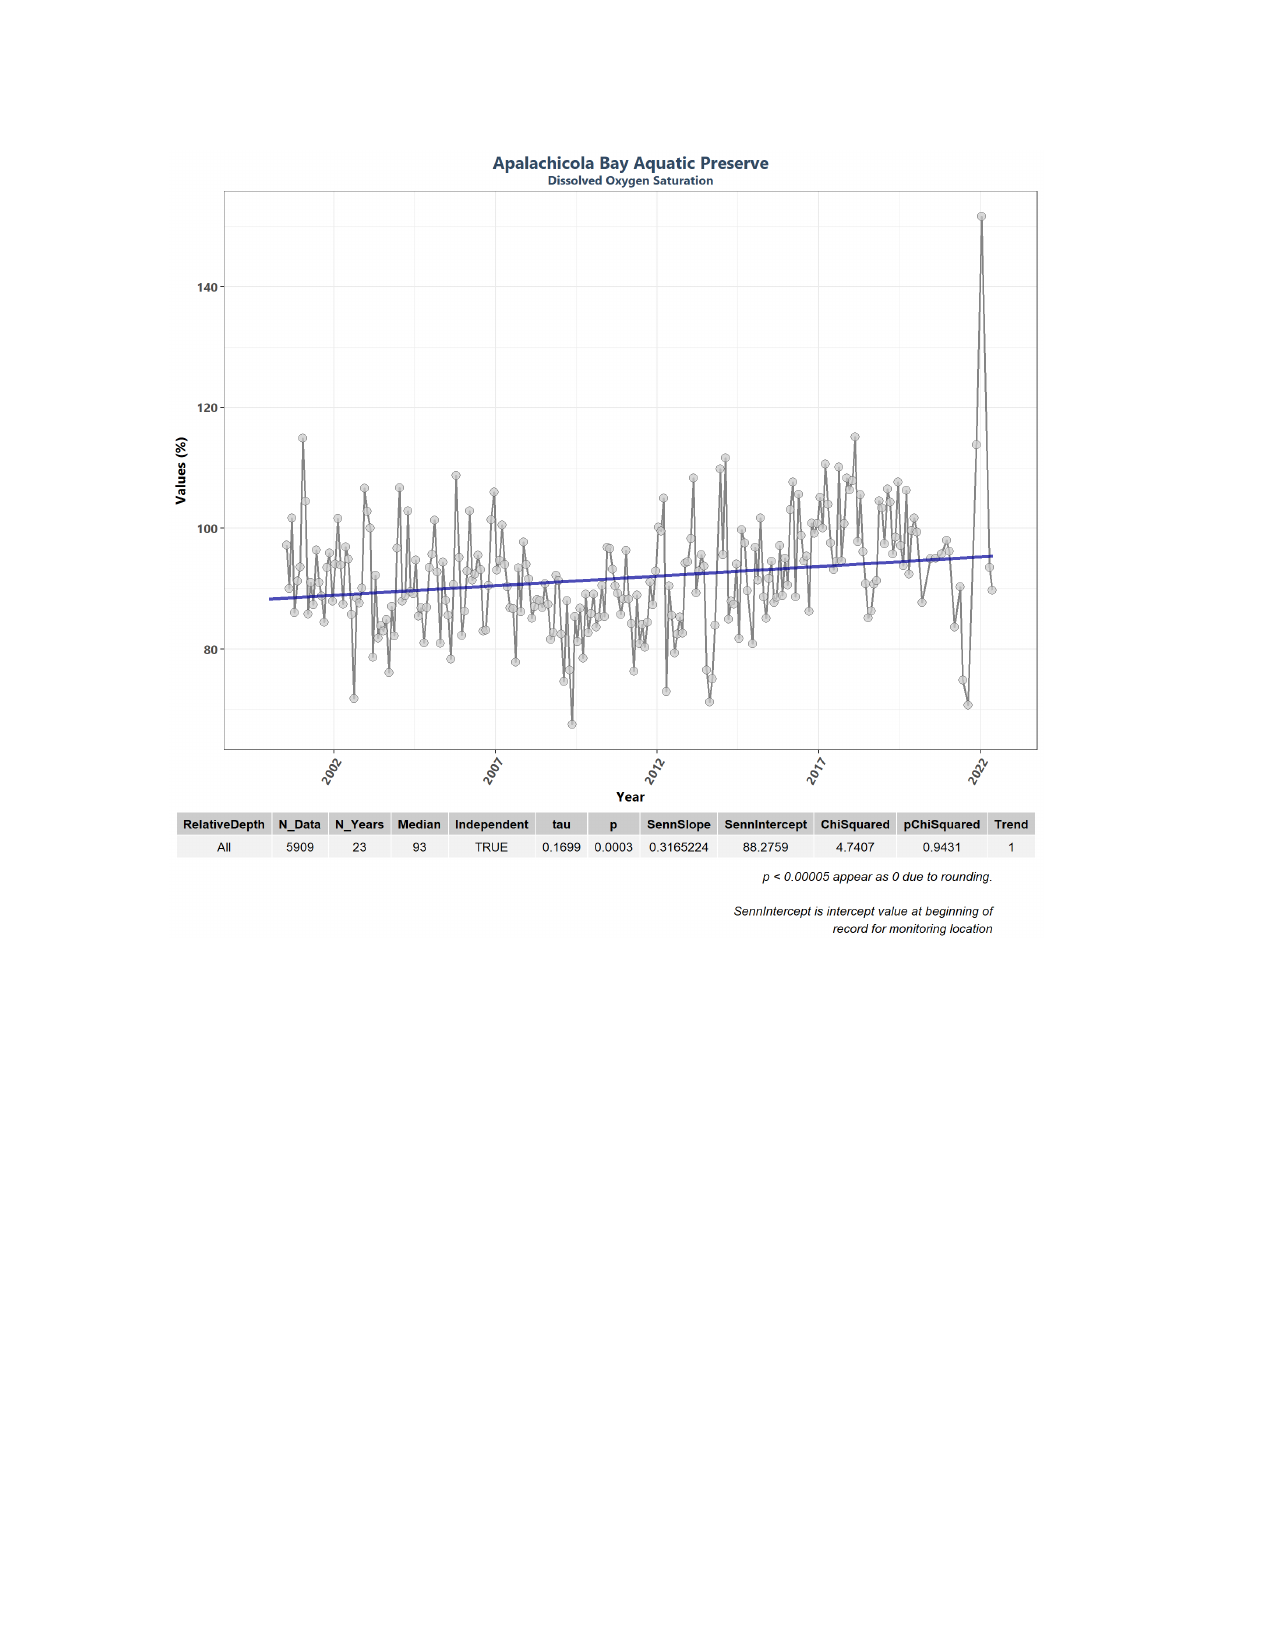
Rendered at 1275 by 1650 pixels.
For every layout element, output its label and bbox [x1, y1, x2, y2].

picture [168, 150, 1044, 938]
